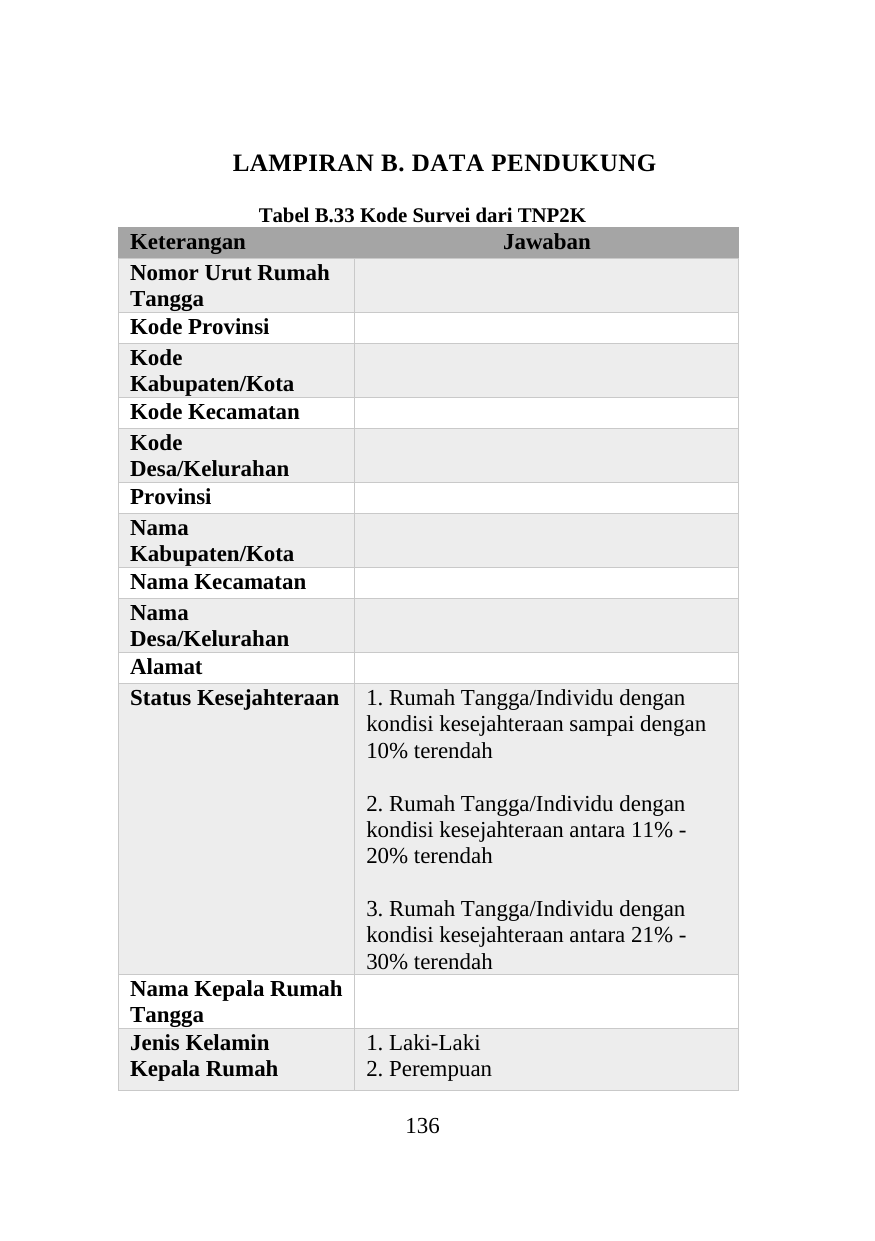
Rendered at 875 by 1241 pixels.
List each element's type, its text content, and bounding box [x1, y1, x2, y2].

table_cell Alamat [119, 653, 354, 683]
table_cell [355, 313, 738, 343]
table_cell [355, 259, 738, 312]
table_cell Nama Kecamatan [119, 568, 354, 598]
table_cell Status Kesejahteraan [119, 684, 354, 974]
table_cell [355, 514, 738, 567]
subtitle LAMPIRAN B. DATA PENDUKUNG [118, 148, 726, 176]
table_header Jawaban [355, 228, 738, 258]
table_cell Kode Kabupaten/Kota [119, 344, 354, 397]
table_cell Nama Kepala Rumah Tangga [119, 975, 354, 1028]
table_cell [355, 483, 738, 513]
table_cell Nama Desa/Kelurahan [119, 599, 354, 652]
table_cell [355, 599, 738, 652]
table_cell Provinsi [119, 483, 354, 513]
table_cell [355, 653, 738, 683]
table_cell Kode Kecamatan [119, 398, 354, 428]
table_cell [355, 344, 738, 397]
table_cell 1. Rumah Tangga/Individu dengan kondisi kesejahteraan sampai dengan 10% terendah 2. Rumah Tangga/Individu dengan kondisi kesejahteraan antara 11% - 20% terendah 3. Rumah Tangga/Individu dengan kondisi kesejahteraan antara 21% - 30% terendah [355, 684, 738, 974]
table_cell Jenis Kelamin Kepala Rumah Tangga [119, 1029, 354, 1090]
table_cell Nama Kabupaten/Kota [119, 514, 354, 567]
table_cell 1. Laki-Laki 2. Perempuan [355, 1029, 738, 1090]
table_cell [355, 975, 738, 1028]
table_cell [355, 398, 738, 428]
table_cell Nomor Urut Rumah Tangga [119, 259, 354, 312]
table_cell [355, 568, 738, 598]
table_header Keterangan [119, 228, 354, 258]
table_cell Kode Desa/Kelurahan [119, 429, 354, 482]
table_cell [355, 429, 738, 482]
table_cell Kode Provinsi [119, 313, 354, 343]
